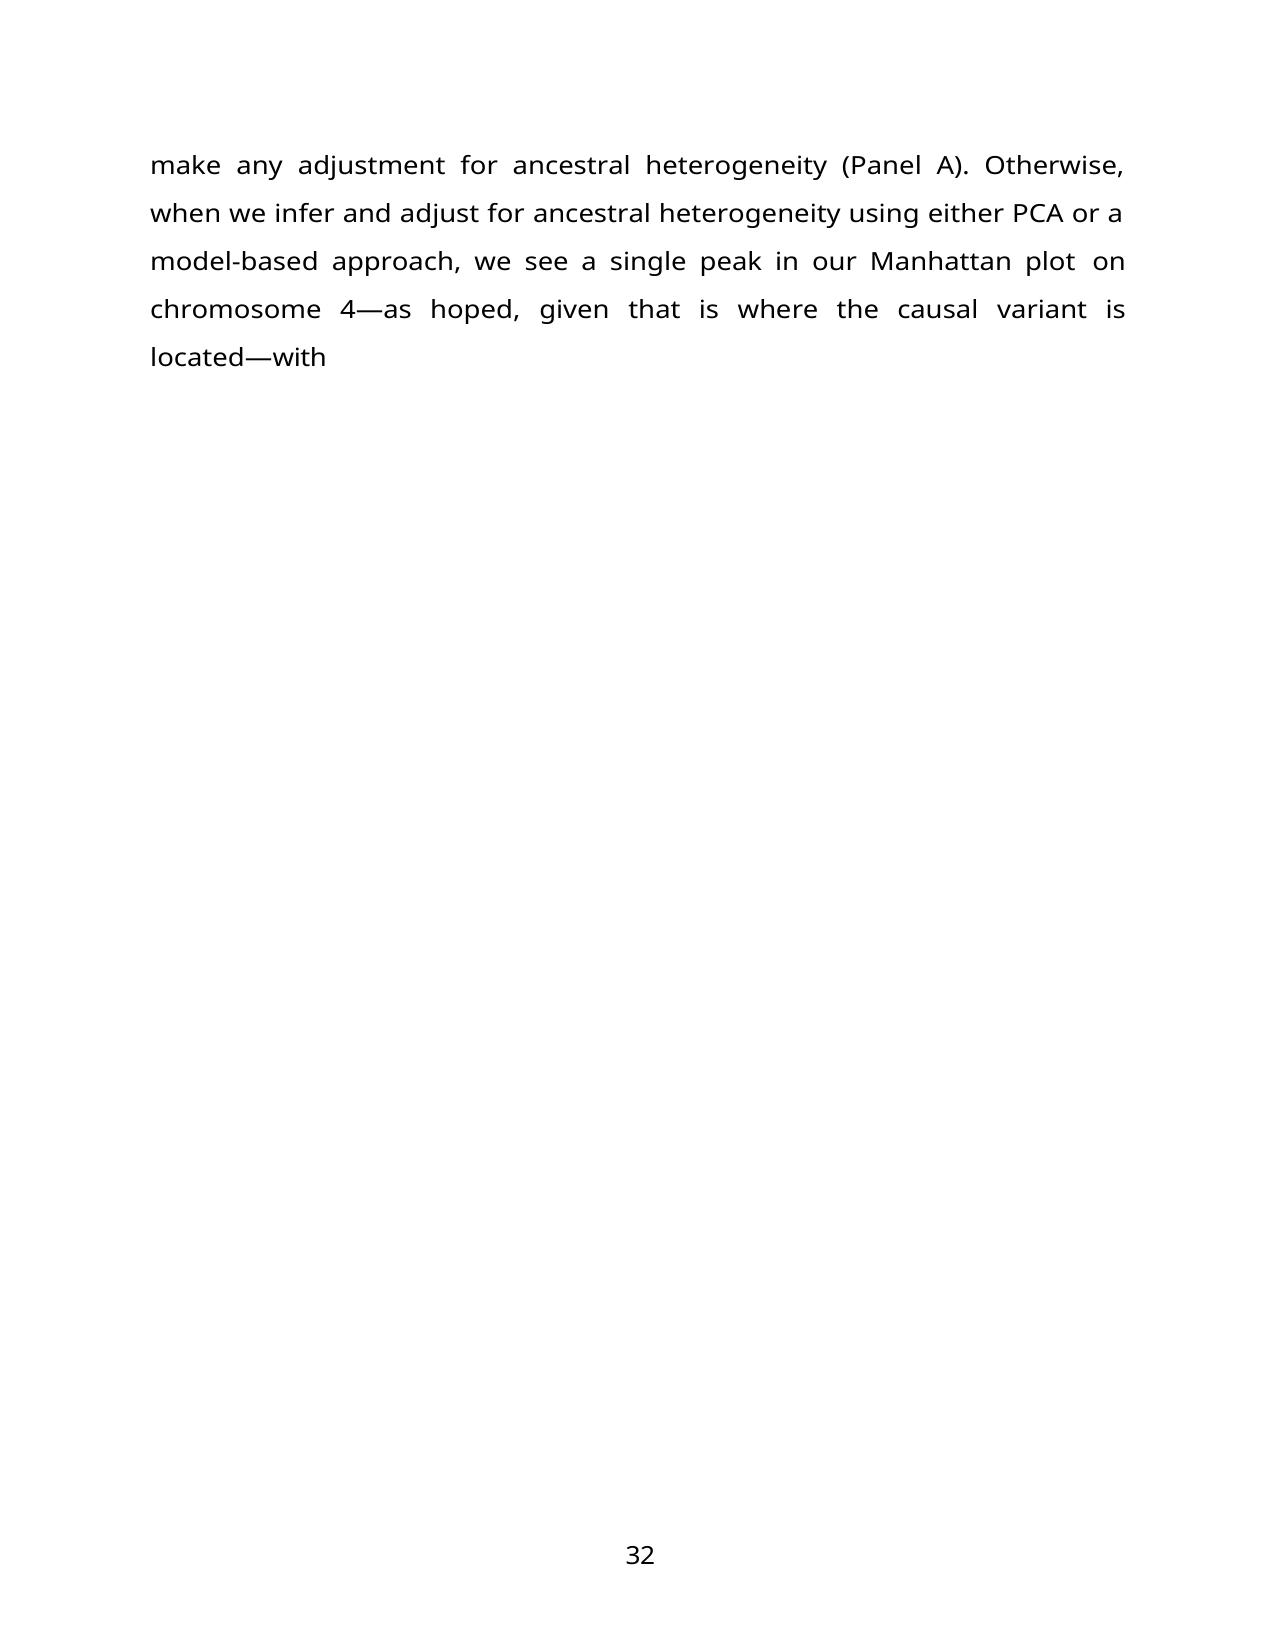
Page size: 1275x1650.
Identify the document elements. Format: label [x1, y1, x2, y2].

text [150, 148, 1126, 374]
